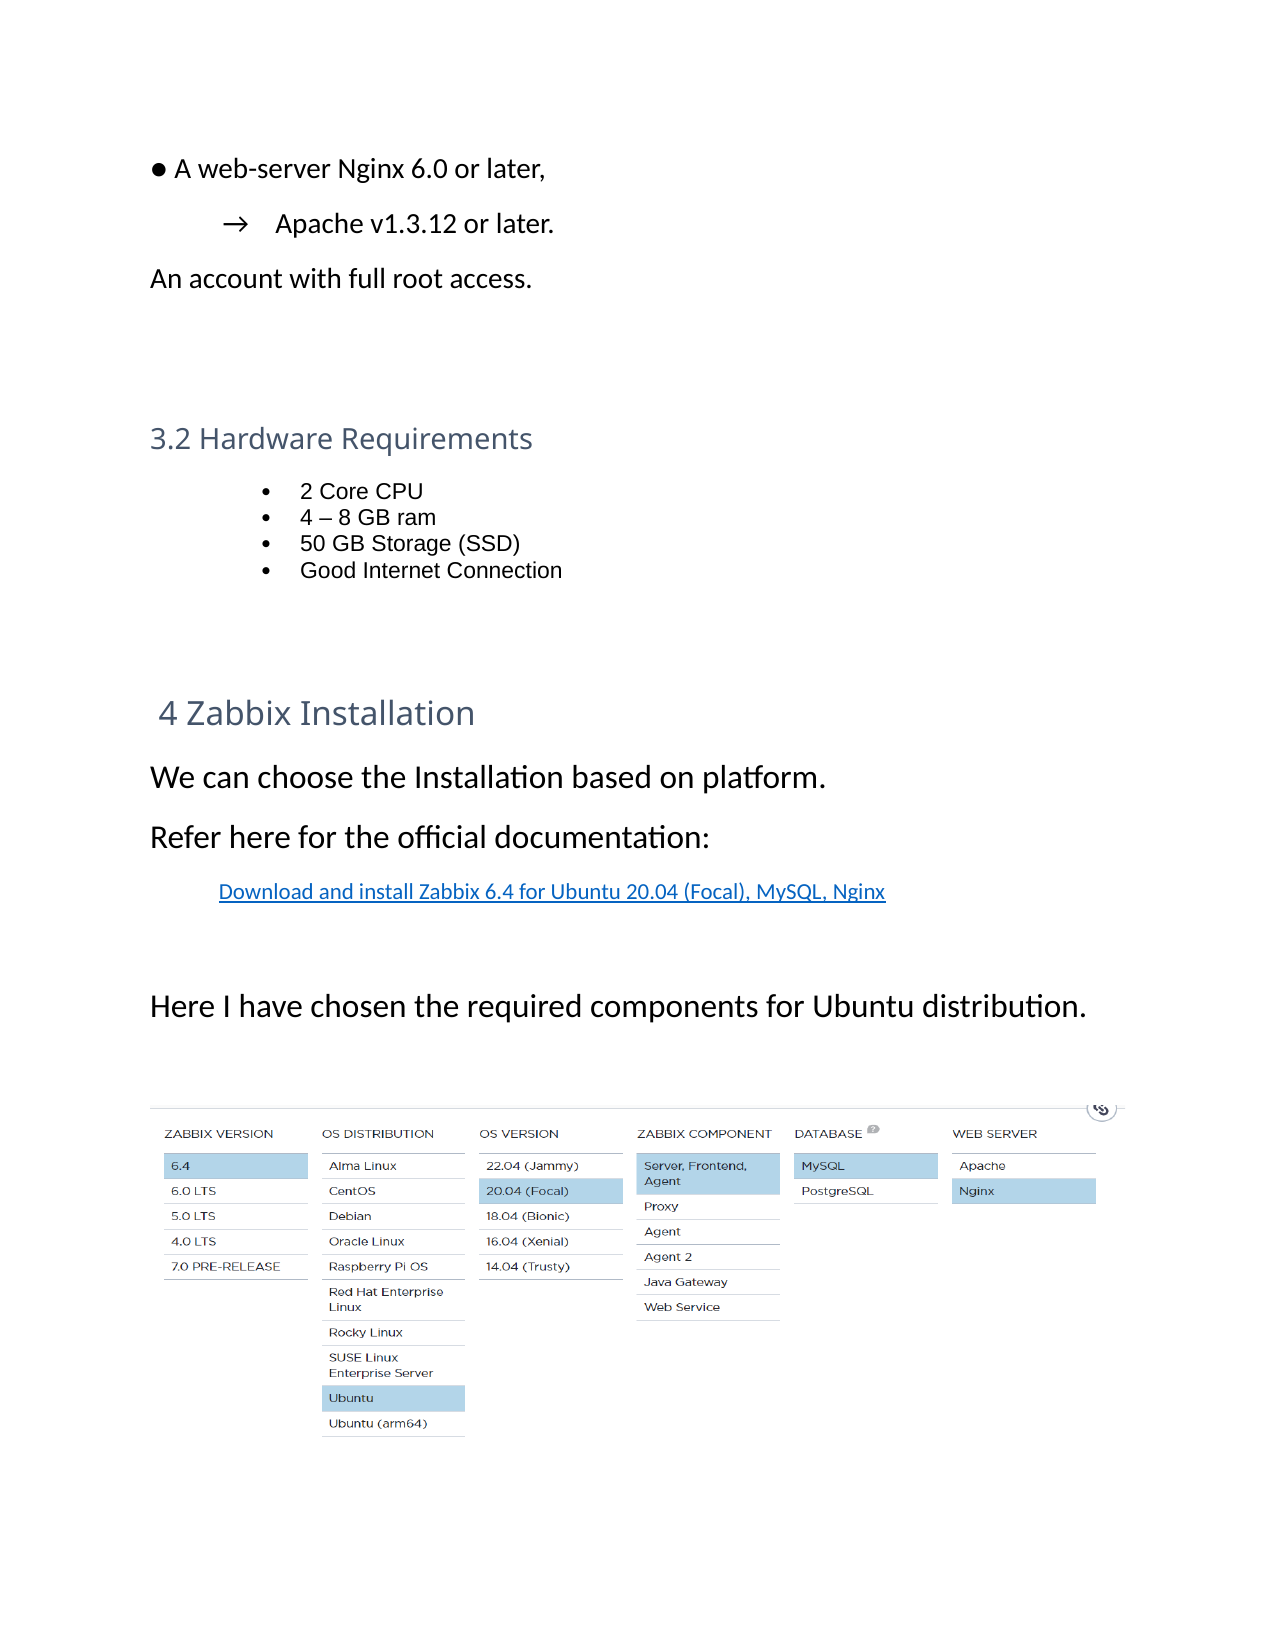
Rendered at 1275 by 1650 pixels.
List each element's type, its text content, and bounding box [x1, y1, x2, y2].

picture [150, 1105, 1125, 1451]
text 3.2 Hardware Requirements [150, 418, 1125, 458]
list Good Internet Connection [262, 557, 1125, 583]
list 50 GB Storage (SSD) [262, 530, 1125, 557]
text We can choose the Installation based on platform. [150, 756, 1125, 797]
list 2 Core CPU [262, 478, 1125, 504]
text → Apache v1.3.12 or later. [150, 205, 1125, 241]
text 4 Zabbix Installation [150, 690, 1125, 736]
list 4 – 8 GB ram [262, 504, 1125, 530]
text Here I have chosen the required components for Ubuntu distribution. [150, 984, 1125, 1025]
text Download and install Zabbix 6.4 for Ubuntu 20.04 (Focal), MySQL, Nginx [150, 877, 1125, 905]
text Refer here for the official documentation: [150, 816, 1125, 857]
text ● A web-server Nginx 6.0 or later, [150, 150, 1125, 186]
text An account with full root access. [150, 260, 1125, 296]
